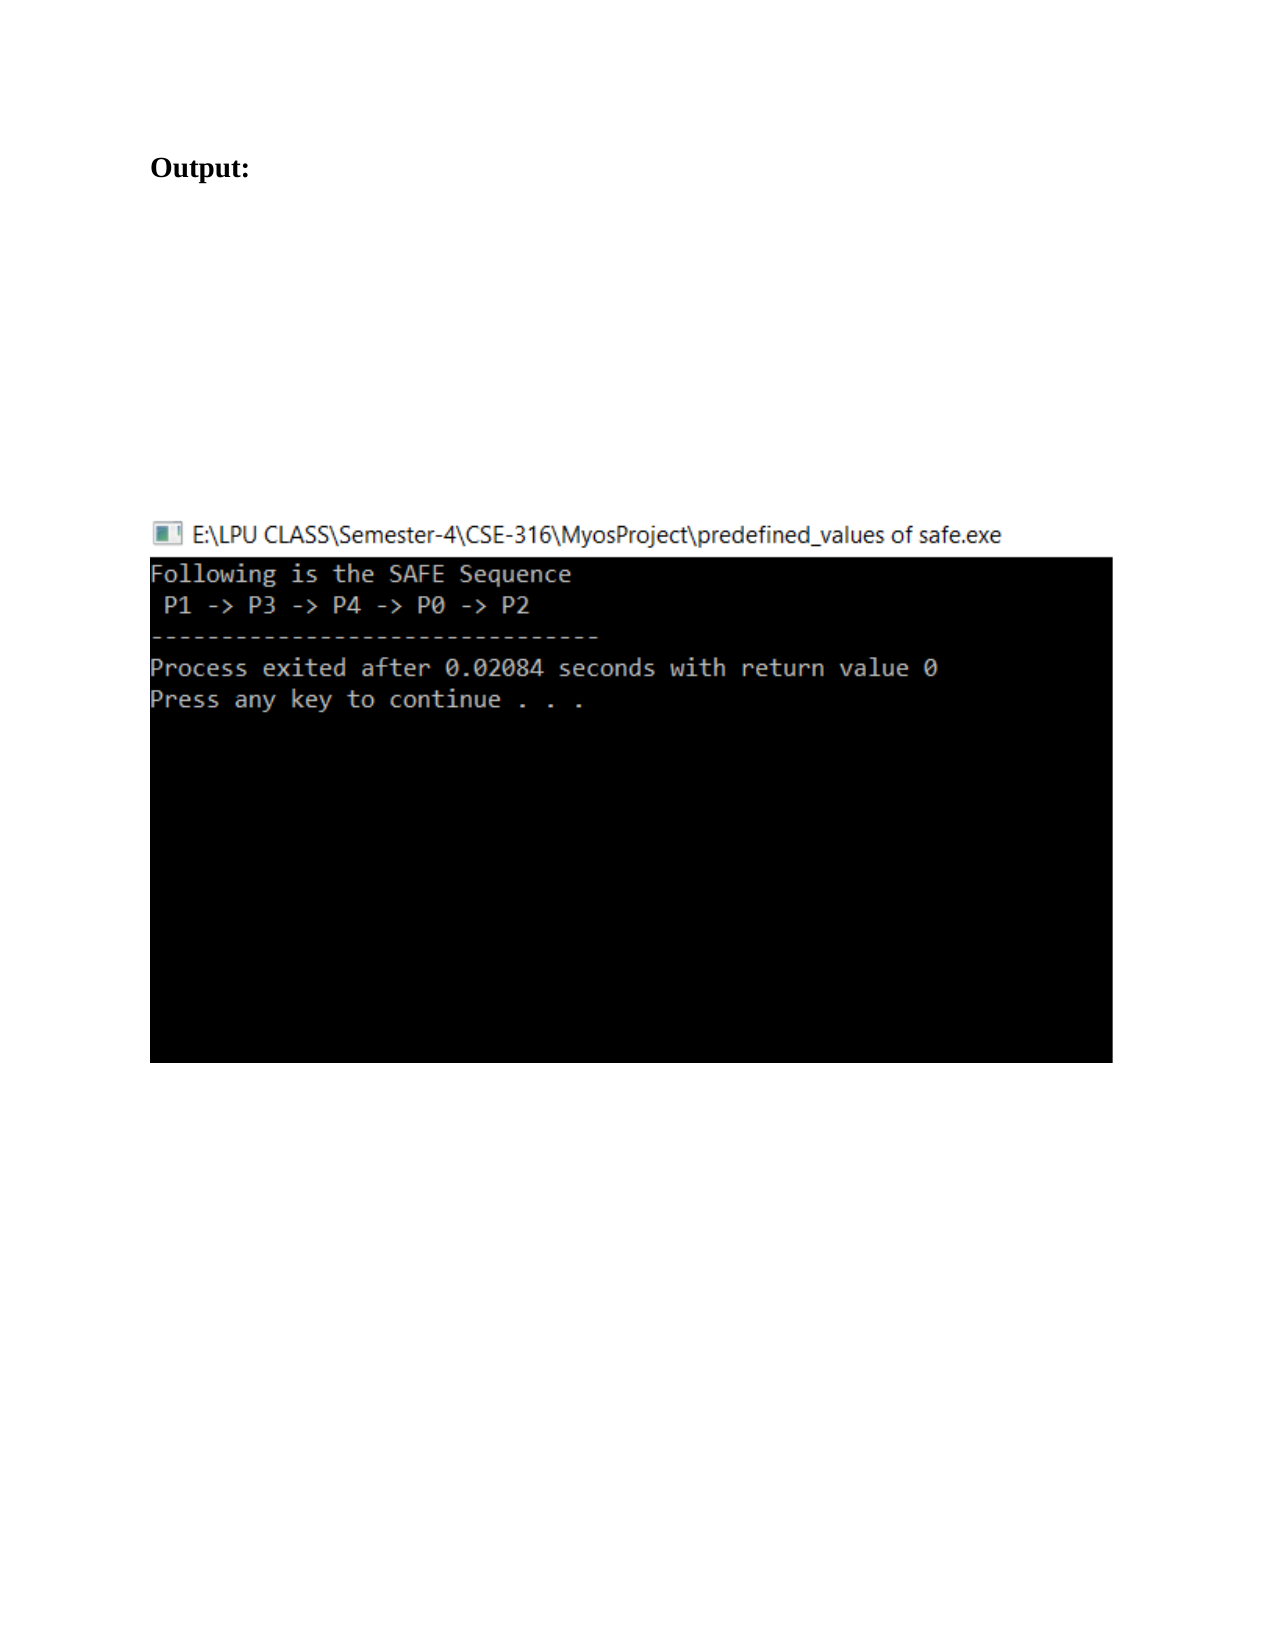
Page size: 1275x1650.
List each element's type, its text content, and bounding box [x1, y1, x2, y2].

text Output: [150, 150, 1125, 183]
picture [150, 512, 1113, 1063]
